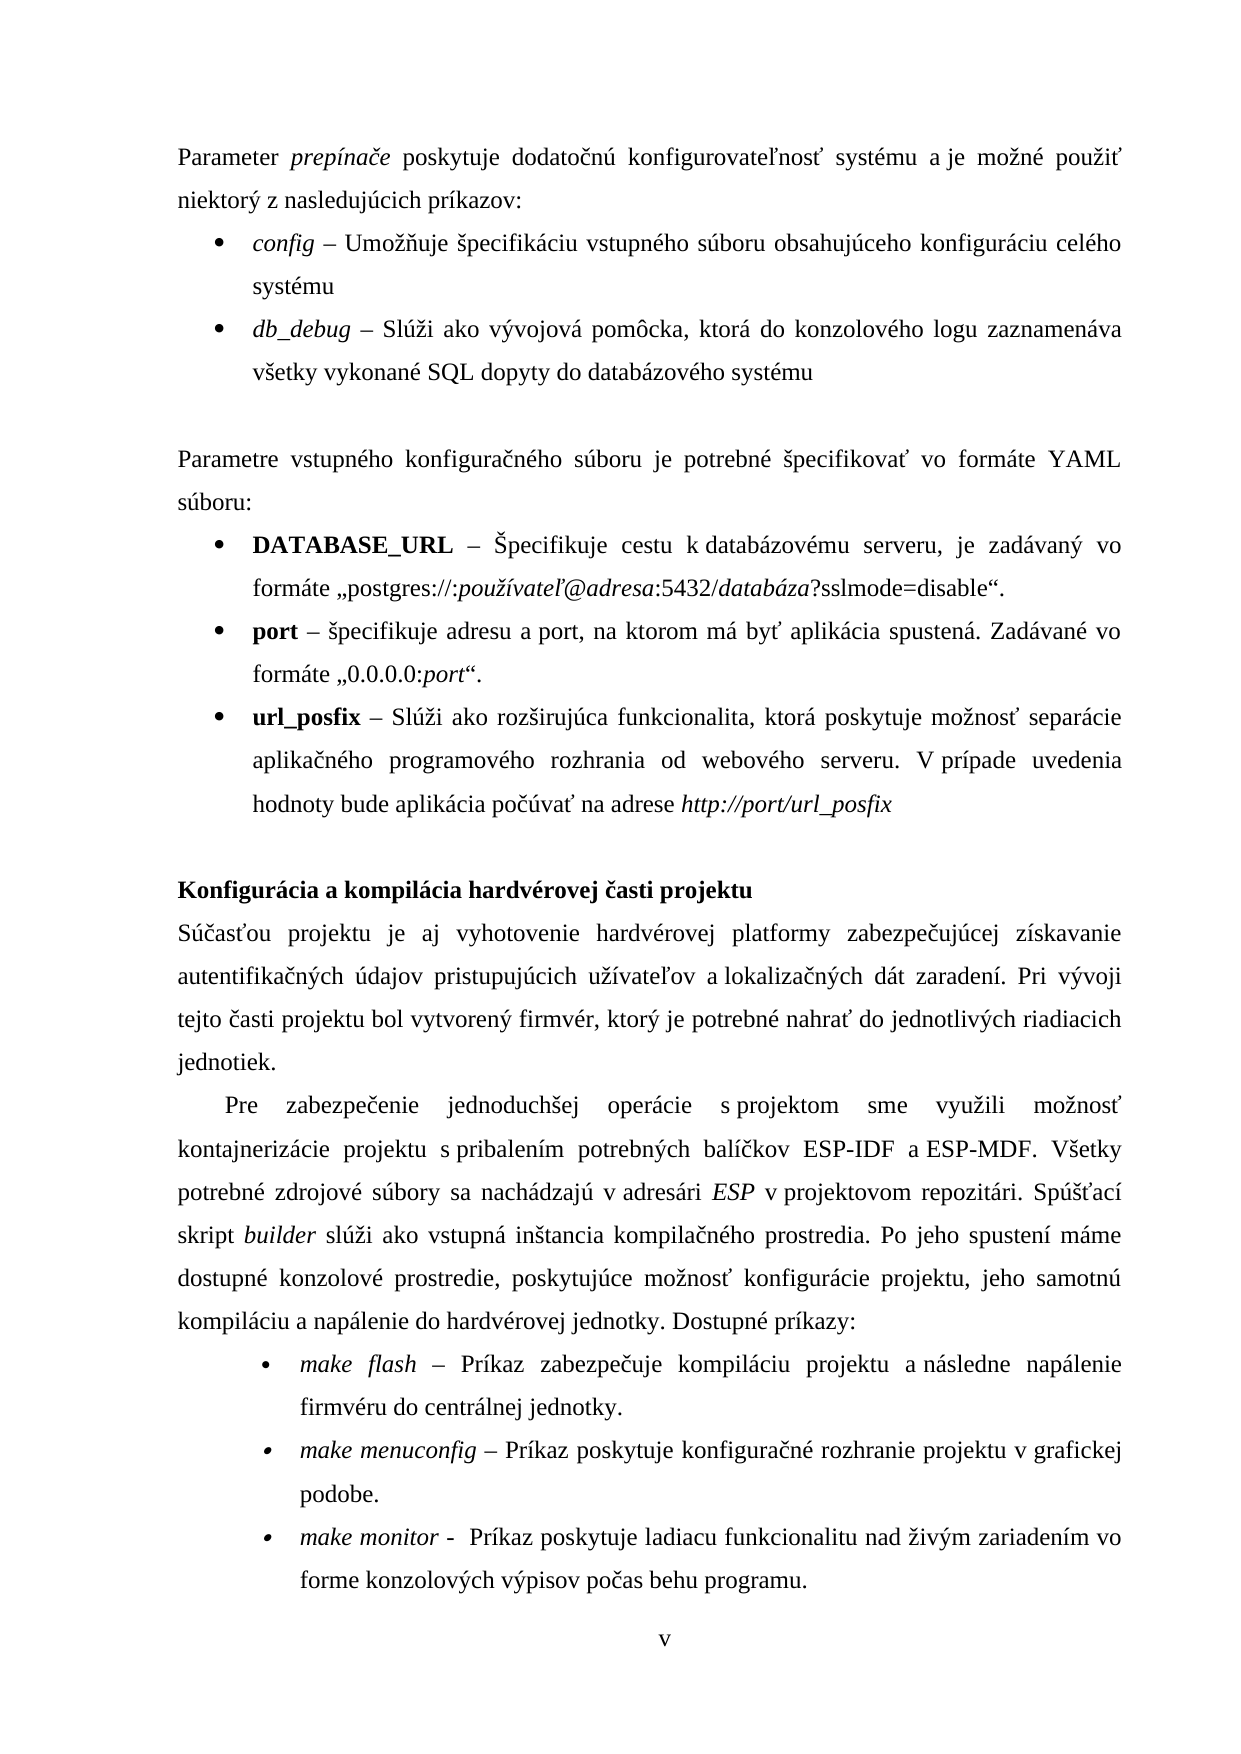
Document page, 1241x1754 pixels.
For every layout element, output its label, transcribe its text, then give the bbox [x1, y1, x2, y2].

text Súčasťou projektu je aj vyhotovenie hardvérovej platformy zabezpečujúcej získavanie autentifikačných údajov pristupujúcich užívateľov a lokalizačných dát zaradení. Pri vývoji tejto časti projektu bol vytvorený firmvér, ktorý je potrebné nahrať do jednotlivých riadiacich jednotiek. [177, 918, 1122, 1076]
list make flash – Príkaz zabezpečuje kompiláciu projektu a následne napálenie firmvéru do centrálnej jednotky. [262, 1349, 1122, 1421]
list port – špecifikuje adresu a port, na ktorom má byť aplikácia spustená. Zadávané vo formáte „0.0.0.0:port“. [215, 616, 1122, 688]
list make monitor - Príkaz poskytuje ladiacu funkcionalitu nad živým zariadením vo forme konzolových výpisov počas behu programu. [262, 1522, 1122, 1594]
text Parameter prepínače poskytuje dodatočnú konfigurovateľnosť systému a je možné použiť niektorý z nasledujúcich príkazov: [177, 142, 1122, 214]
list DATABASE_URL – Špecifikuje cestu k databázovému serveru, je zadávaný vo formáte „postgres://:používateľ@adresa:5432/databáza?sslmode=disable“. [215, 530, 1122, 602]
list config – Umožňuje špecifikáciu vstupného súboru obsahujúceho konfiguráciu celého systému [215, 228, 1122, 300]
text Pre zabezpečenie jednoduchšej operácie s projektom sme využili možnosť kontajnerizácie projektu s pribalením potrebných balíčkov ESP-IDF a ESP-MDF. Všetky potrebné zdrojové súbory sa nachádzajú v adresári ESP v projektovom repozitári. Spúšťací skript builder slúži ako vstupná inštancia kompilačného prostredia. Po jeho spustení máme dostupné konzolové prostredie, poskytujúce možnosť konfigurácie projektu, jeho samotnú kompiláciu a napálenie do hardvérovej jednotky. Dostupné príkazy: [177, 1091, 1122, 1335]
list url_posfix – Slúži ako rozširujúca funkcionalita, ktorá poskytuje možnosť separácie aplikačného programového rozhrania od webového serveru. V prípade uvedenia hodnoty bude aplikácia počúvať na adrese http://port/url_posfix [215, 702, 1122, 817]
text Parametre vstupného konfiguračného súboru je potrebné špecifikovať vo formáte YAML súboru: [177, 444, 1122, 516]
list make menuconfig – Príkaz poskytuje konfiguračné rozhranie projektu v grafickej podobe. [262, 1436, 1122, 1507]
text Konfigurácia a kompilácia hardvérovej časti projektu [177, 875, 1122, 904]
list db_debug – Slúži ako vývojová pomôcka, ktorá do konzolového logu zaznamenáva všetky vykonané SQL dopyty do databázového systému [215, 314, 1122, 386]
